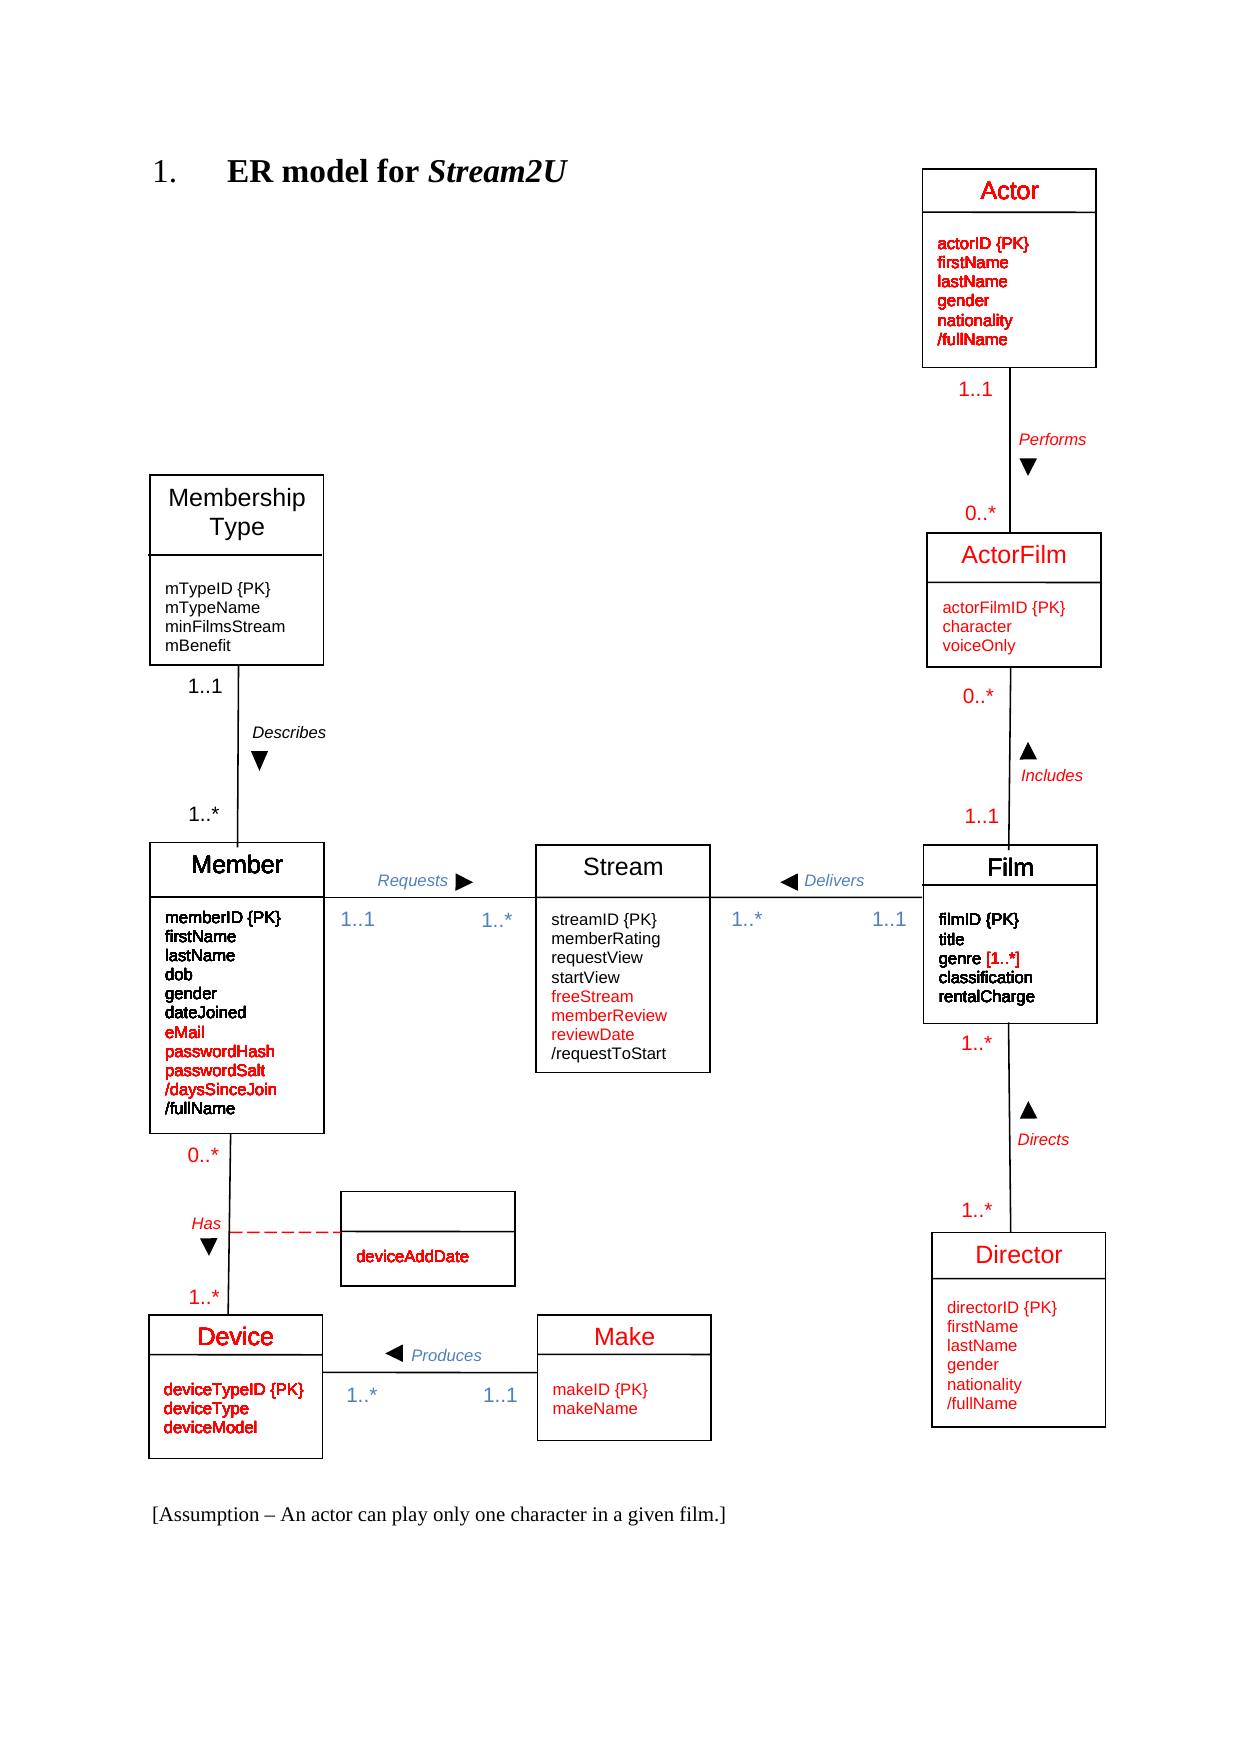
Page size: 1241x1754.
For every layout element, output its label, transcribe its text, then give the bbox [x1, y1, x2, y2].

text 1. ER model for Stream2U [152, 152, 1088, 190]
text [Assumption – An actor can play only one character in a given film.] [152, 1502, 1088, 1526]
